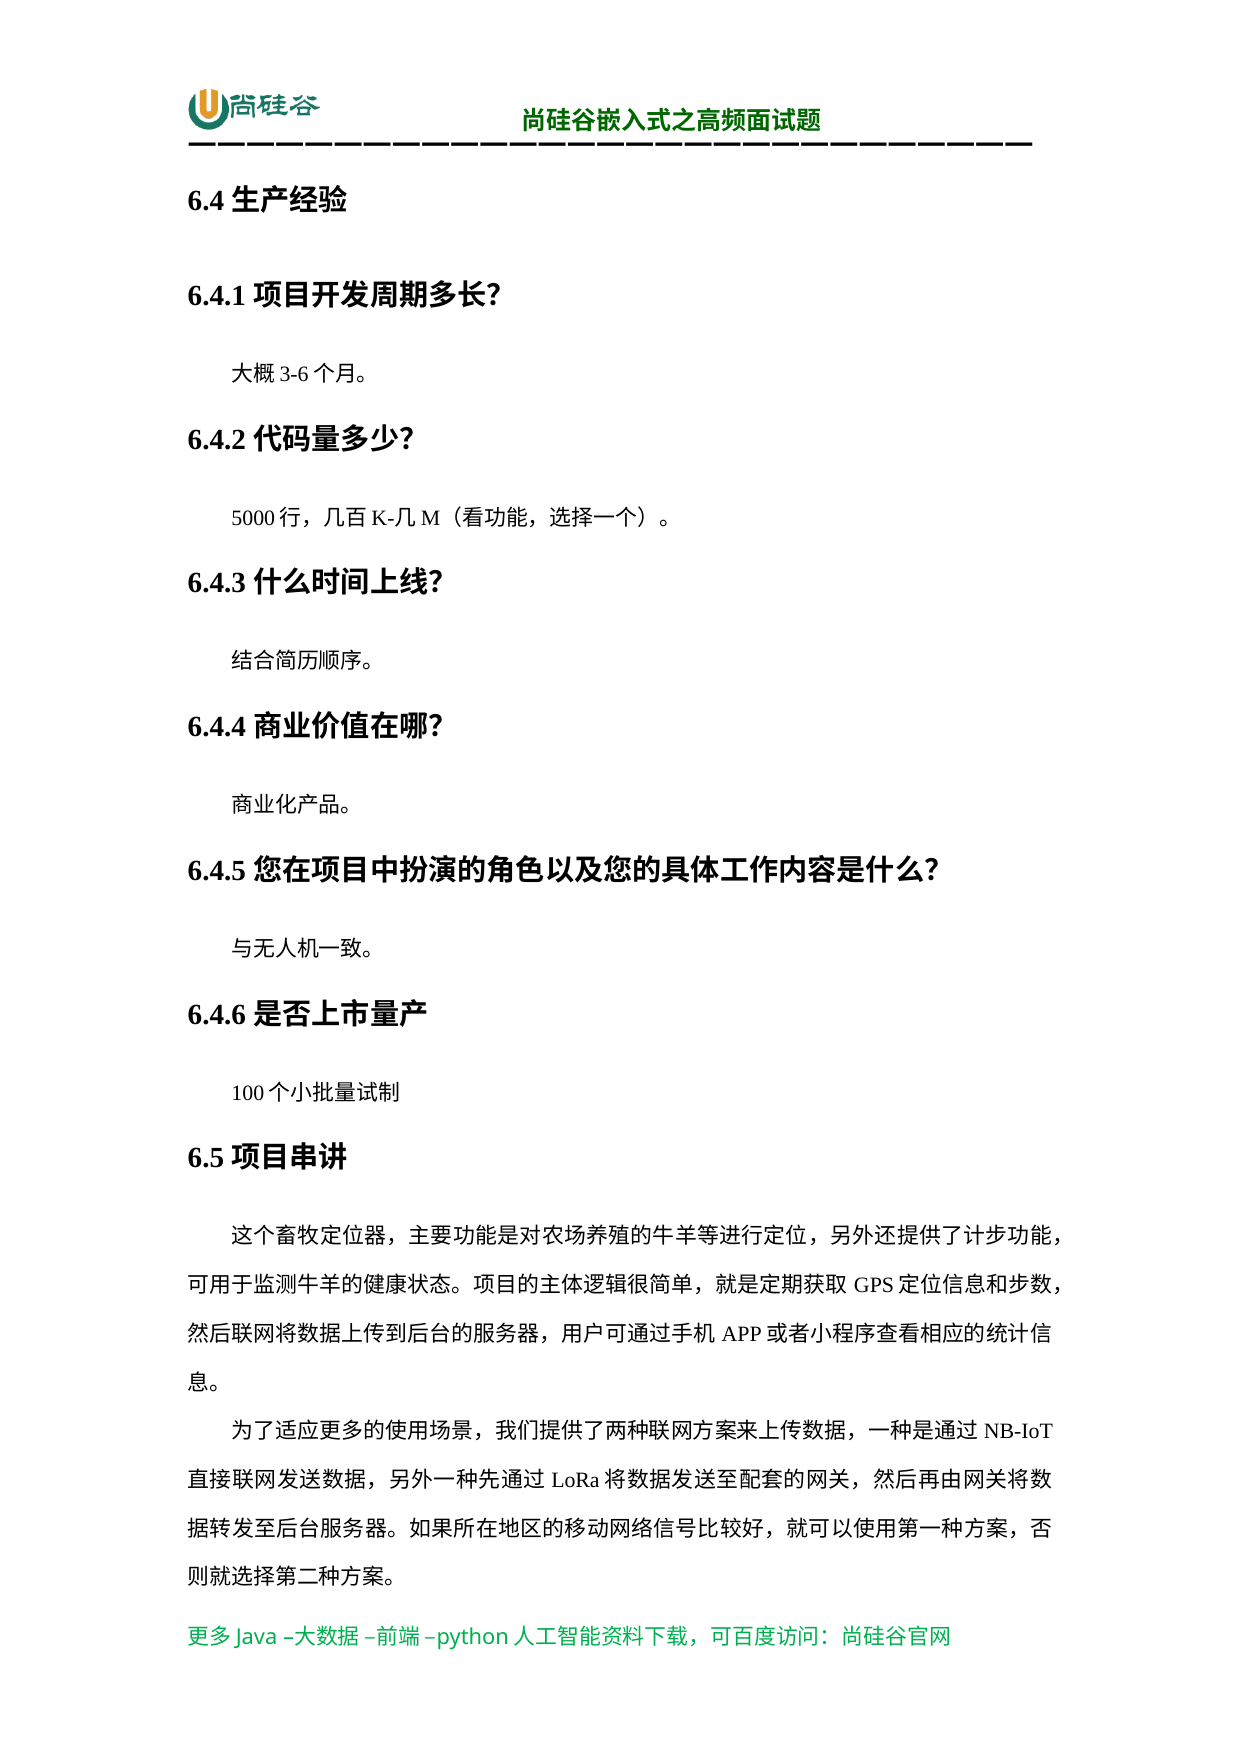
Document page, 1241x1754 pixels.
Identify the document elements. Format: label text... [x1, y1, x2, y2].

text 结合简历顺序。 [187, 643, 1053, 676]
text 为了适应更多的使用场景，我们提供了两种联网方案来上传数据，一种是通过NB-IoT直接联网发送数据，另外一种先通过LoRa将数据发送至配套的网关，然后再由网关将数据转发至后台服务器。如果所在地区的移动网络信号比较好，就可以使用第一种方案，否则就选择第二种方案。 [187, 1413, 1053, 1591]
text 5000行，几百K-几M（看功能，选择一个）。 [187, 499, 1053, 532]
text 商业价值在哪？ [187, 691, 1053, 756]
text 与无人机一致。 [187, 931, 1053, 963]
text 大概3-6个月。 [187, 356, 1053, 388]
text 这个畜牧定位器，主要功能是对农场养殖的牛羊等进行定位，另外还提供了计步功能，可用于监测牛羊的健康状态。项目的主体逻辑很简单，就是定期获取GPS定位信息和步数，然后联网将数据上传到后台的服务器，用户可通过手机APP或者小程序查看相应的统计信息。 [187, 1218, 1053, 1397]
text 什么时间上线？ [187, 548, 1053, 613]
text 代码量多少？ [187, 404, 1053, 469]
text 是否上市量产 [187, 979, 1053, 1044]
text 100个小批量试制 [187, 1074, 1053, 1107]
text 商业化产品。 [187, 787, 1053, 819]
picture [187, 88, 320, 130]
text 您在项目中扮演的角色以及您的具体工作内容是什么？ [187, 835, 1053, 900]
text 项目开发周期多长？ [187, 260, 1053, 325]
text 项目串讲 [187, 1123, 1053, 1188]
text 生产经验 [187, 165, 1053, 230]
